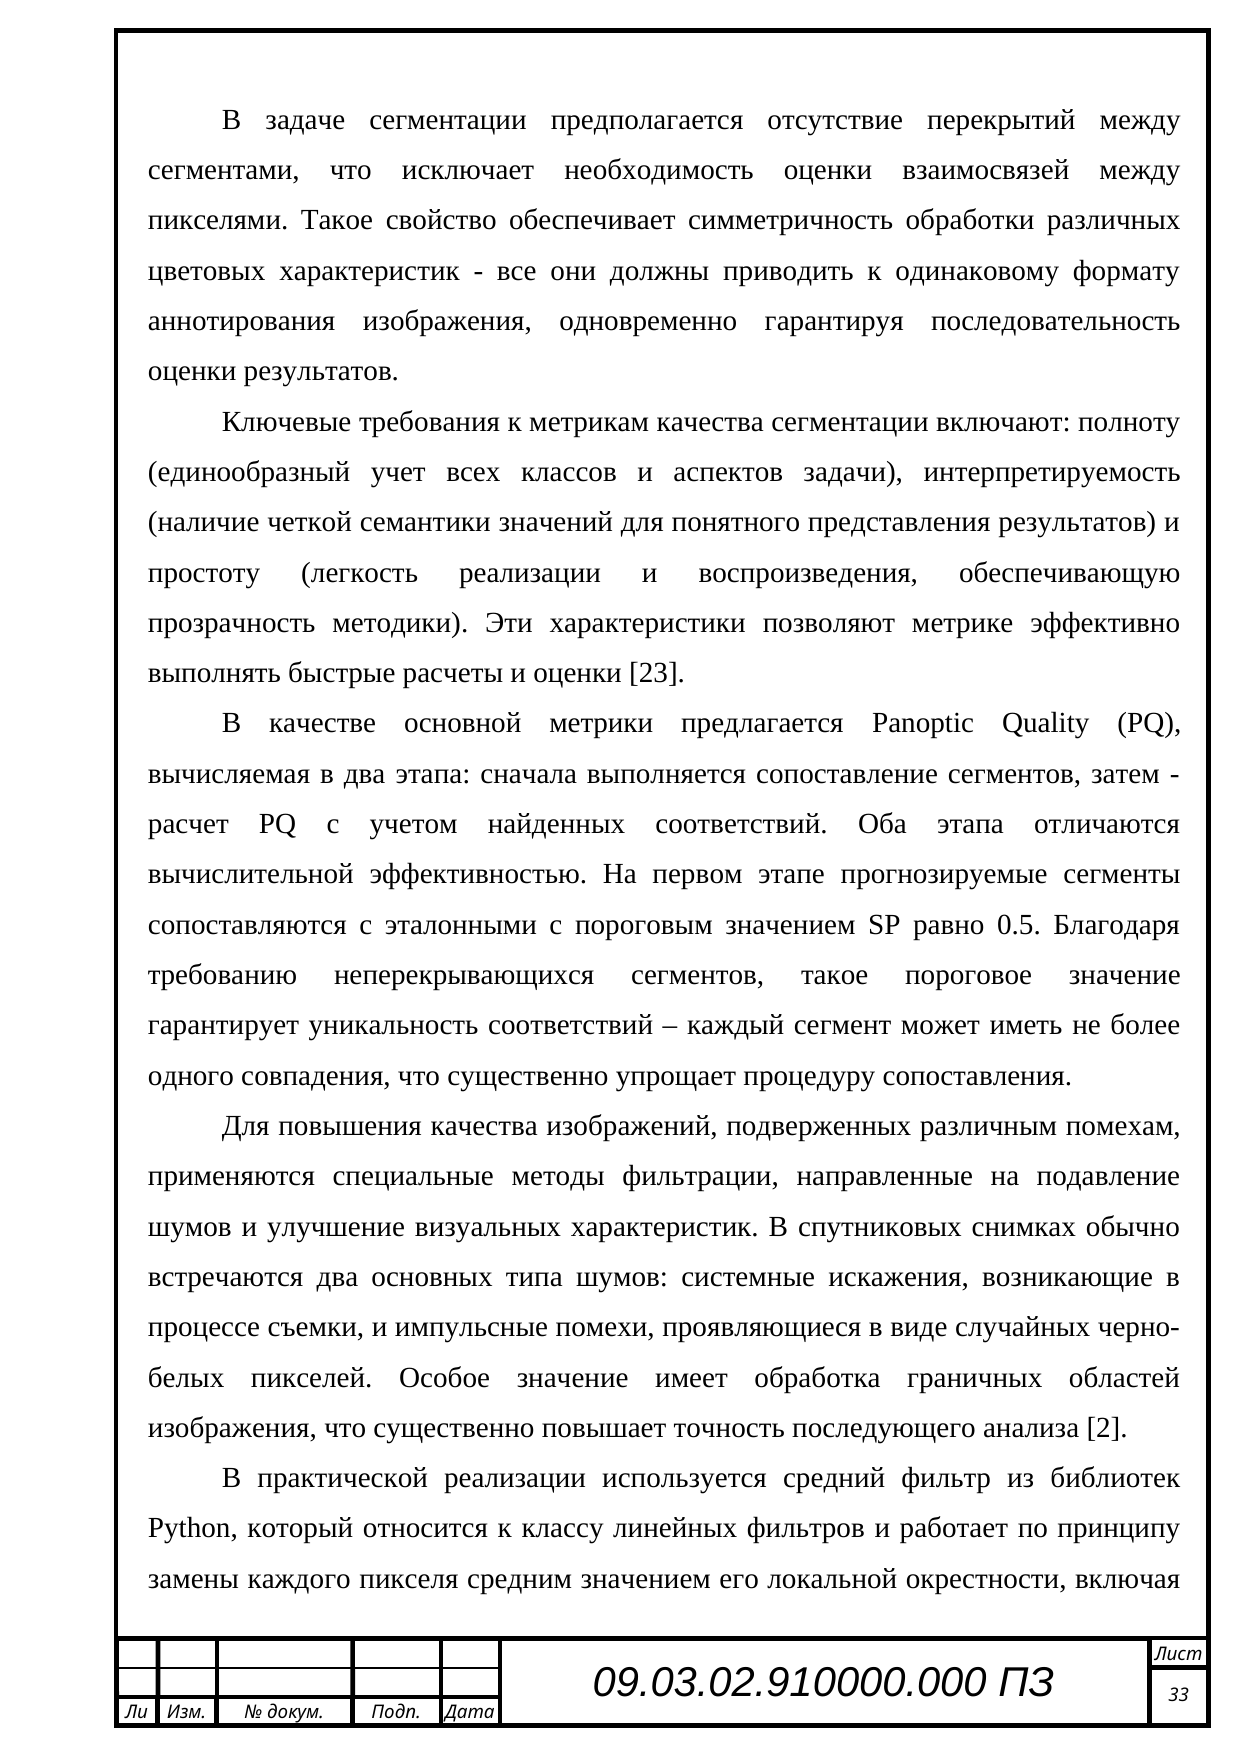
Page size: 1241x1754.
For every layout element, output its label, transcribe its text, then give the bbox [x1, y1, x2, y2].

text В качестве основной метрики предлагается Panoptic Quality (PQ), вычисляемая в два этапа: сначала выполняется сопоставление сегментов, затем - расчет PQ с учетом найденных соответствий. Оба этапа отличаются вычислительной эффективностью. На первом этапе прогнозируемые сегменты сопоставляются с эталонными с пороговым значением SP равно 0.5. Благодаря требованию неперекрывающихся сегментов, такое пороговое значение гарантирует уникальность соответствий – каждый сегмент может иметь не более одного совпадения, что существенно упрощает процедуру сопоставления. [148, 706, 1181, 1091]
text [148, 1460, 1181, 1594]
text В задаче сегментации предполагается отсутствие перекрытий между сегментами, что исключает необходимость оценки взаимосвязей между пикселями. Такое свойство обеспечивает симметричность обработки различных цветовых характеристик - все они должны приводить к одинаковому формату аннотирования изображения, одновременно гарантируя последовательность оценки результатов. [148, 102, 1181, 387]
text Для повышения качества изображений, подверженных различным помехам, применяются специальные методы фильтрации, направленные на подавление шумов и улучшение визуальных характеристик. В спутниковых снимках обычно встречаются два основных типа шумов: системные искажения, возникающие в процессе съемки, и импульсные помехи, проявляющиеся в виде случайных черно-белых пикселей. Особое значение имеет обработка граничных областей изображения, что существенно повышает точность последующего анализа [2]. [148, 1108, 1181, 1443]
text Ключевые требования к метрикам качества сегментации включают: полноту (единообразный учет всех классов и аспектов задачи), интерпретируемость (наличие четкой семантики значений для понятного представления результатов) и простоту (легкость реализации и воспроизведения, обеспечивающую прозрачность методики). Эти характеристики позволяют метрике эффективно выполнять быстрые расчеты и оценки [23]. [148, 404, 1181, 689]
